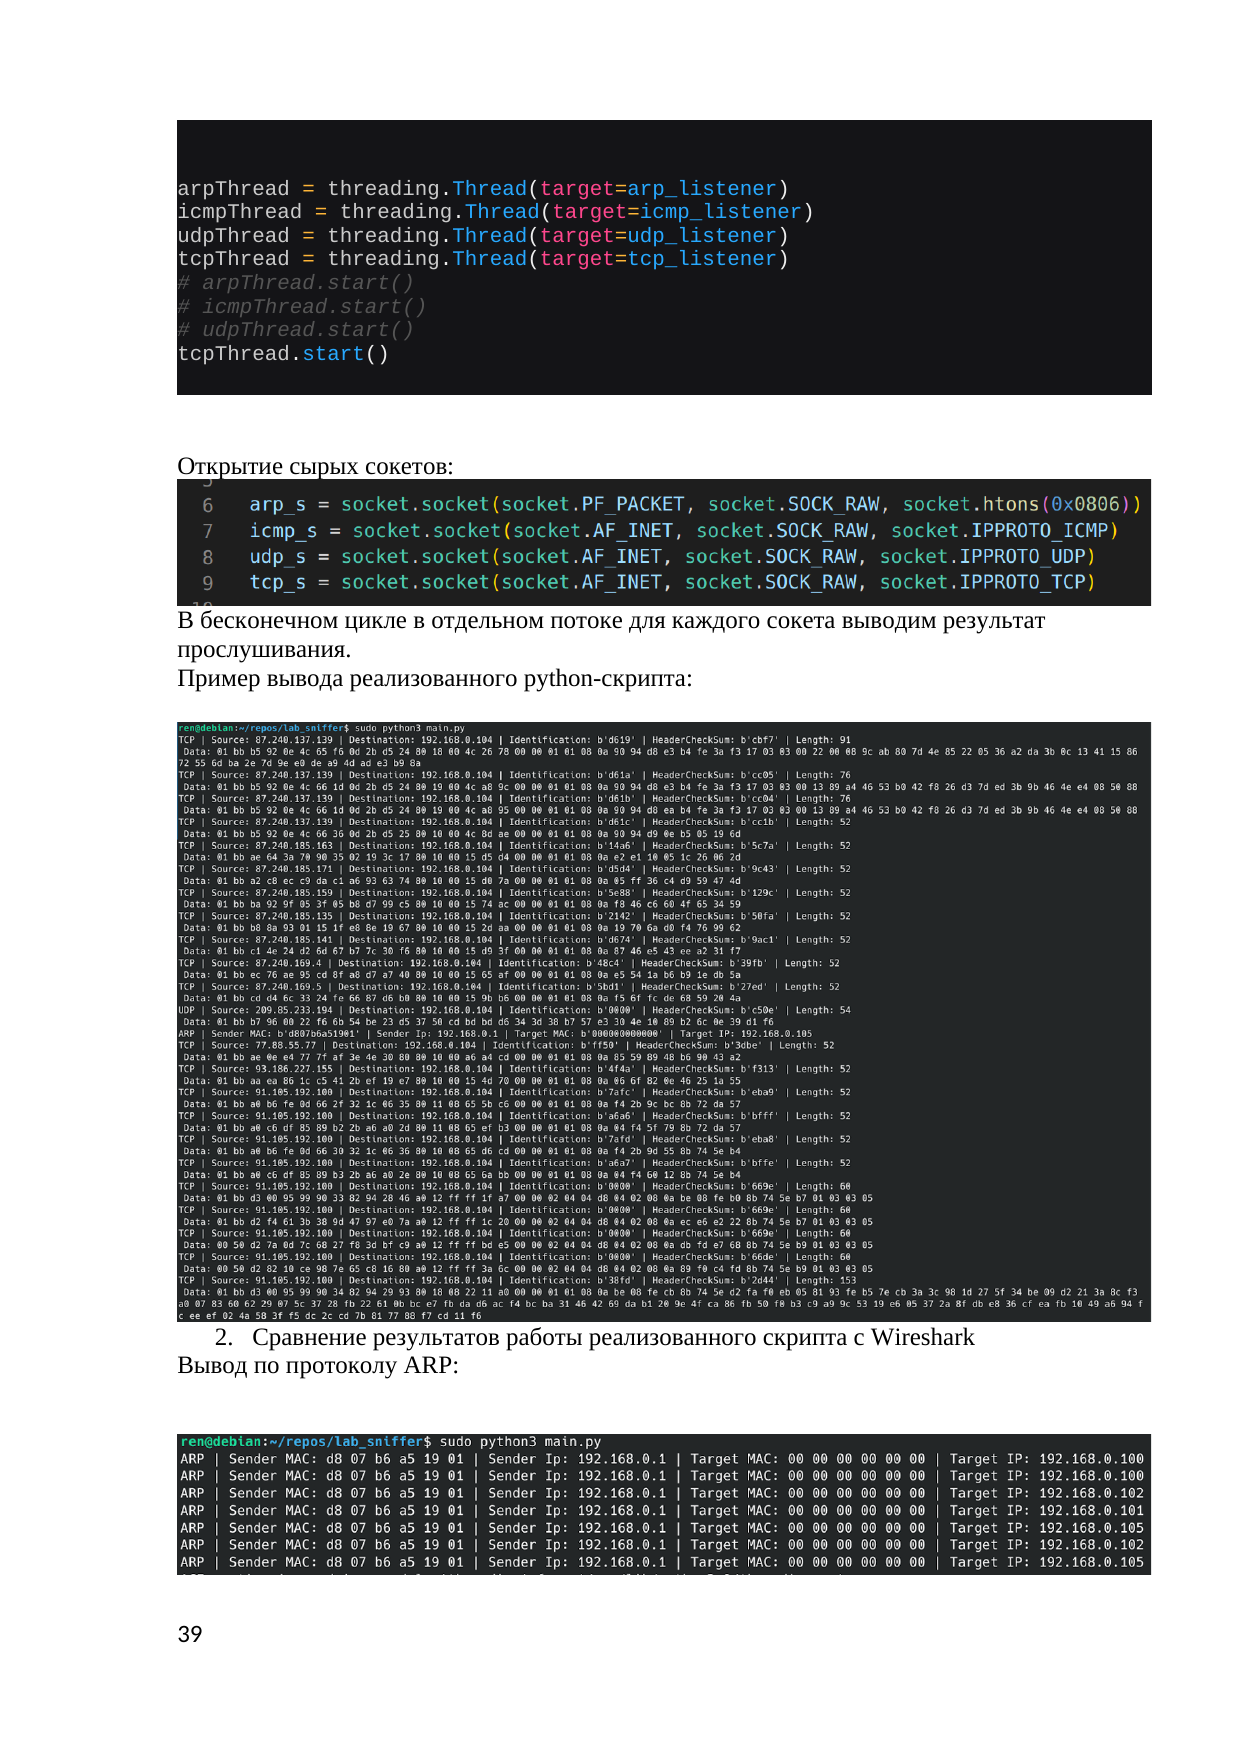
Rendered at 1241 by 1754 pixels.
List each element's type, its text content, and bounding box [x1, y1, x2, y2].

list Сравнение результатов работы реализованного скрипта с Wireshark [214, 1322, 1152, 1350]
text icmpThread = threading.Thread(target=icmp_listener) [177, 201, 1152, 225]
text # udpThread.start() [177, 319, 1152, 343]
text tcpThread.start() [177, 343, 1152, 367]
text Пример вывода реализованного python-скрипта: [177, 663, 1152, 692]
text udpThread = threading.Thread(target=udp_listener) [177, 225, 1152, 248]
text # icmpThread.start() [177, 296, 1152, 319]
picture [177, 479, 1152, 606]
picture [177, 1434, 1152, 1575]
picture [177, 722, 1152, 1322]
text В бесконечном цикле в отдельном потоке для каждого сокета выводим результат прослушивания. [177, 606, 1152, 663]
text # arpThread.start() [177, 272, 1152, 296]
text arpThread = threading.Thread(target=arp_listener) [177, 177, 1152, 201]
text tcpThread = threading.Thread(target=tcp_listener) [177, 248, 1152, 272]
text Открытие сырых сокетов: [177, 451, 1152, 479]
text Вывод по протоколу ARP: [177, 1350, 1152, 1379]
